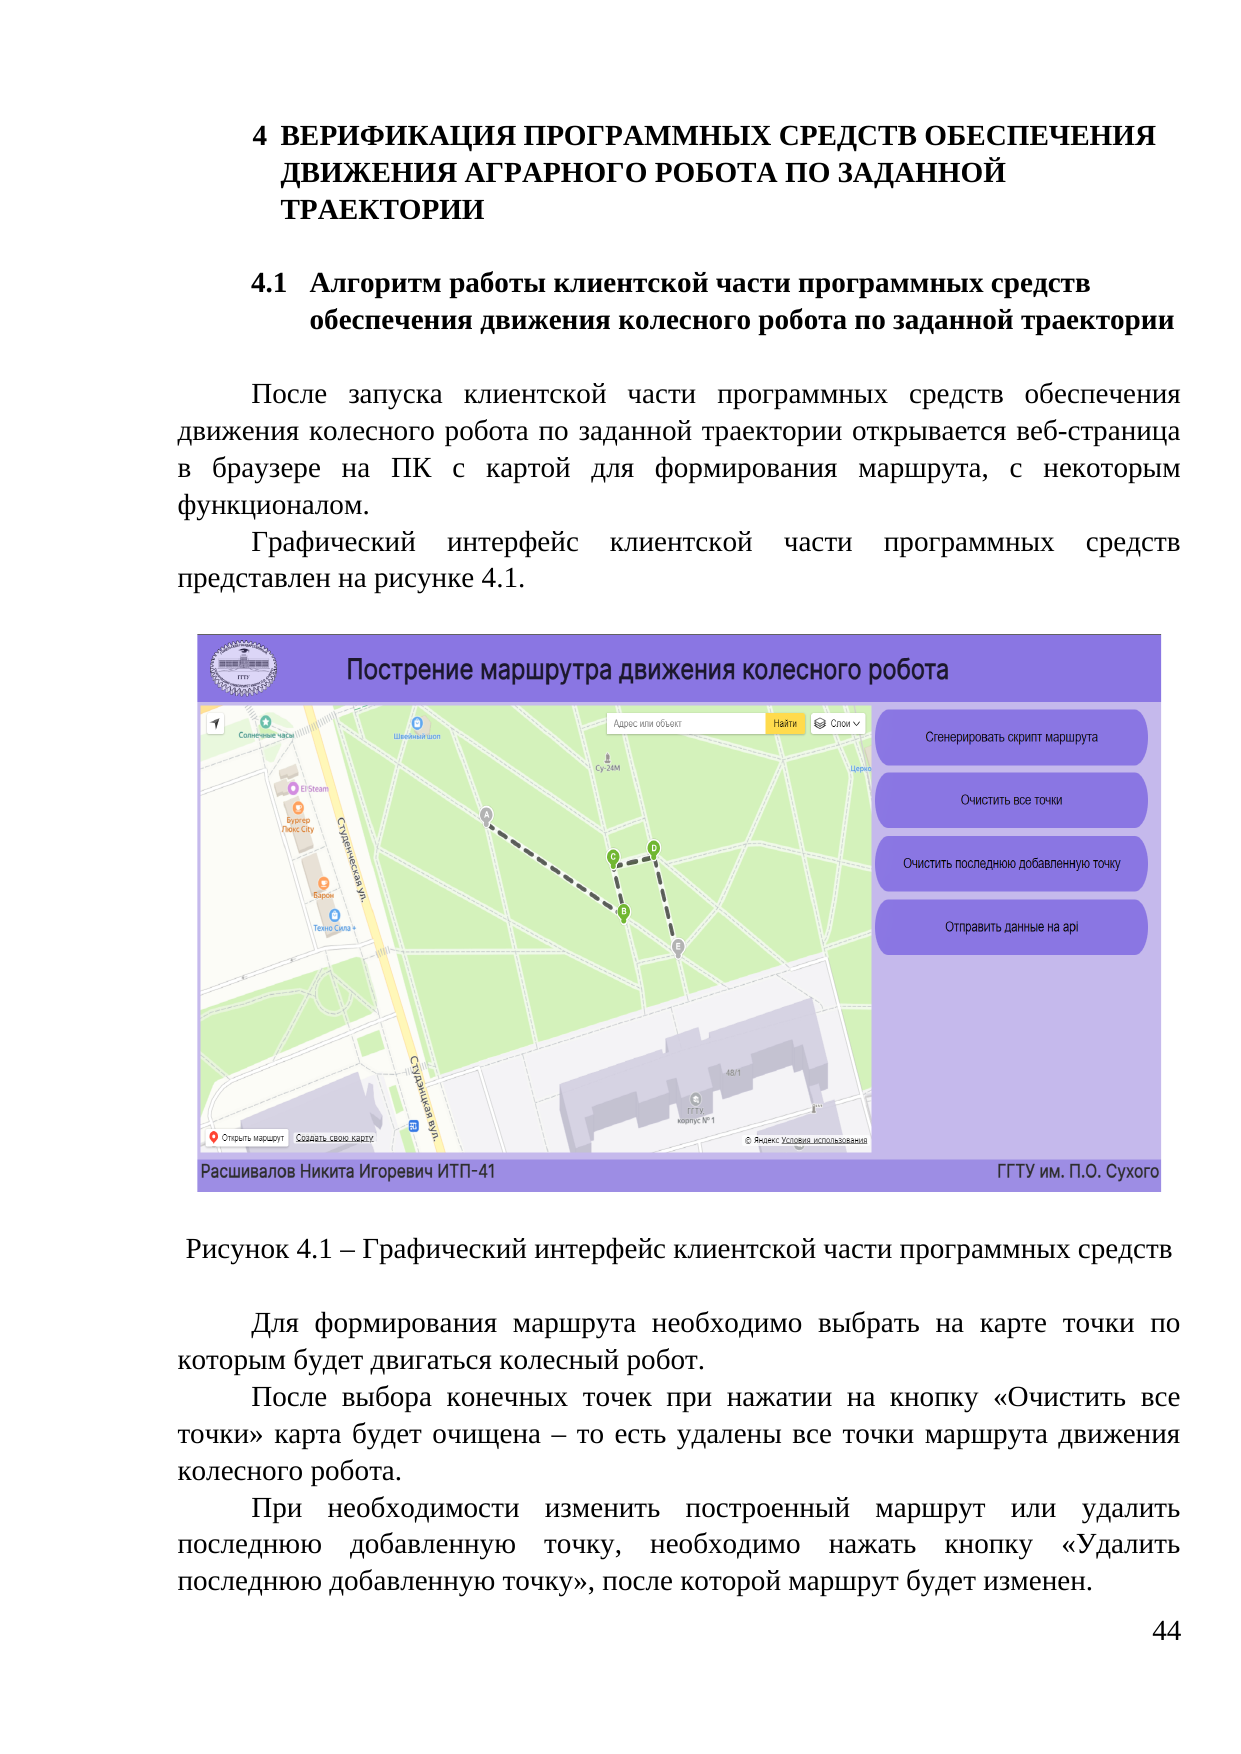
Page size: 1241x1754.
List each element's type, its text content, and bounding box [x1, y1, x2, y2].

text После выбора конечных точек при нажатии на кнопку «Очистить все точки» карта будет очищена – то есть удалены все точки маршрута движения колесного робота. [177, 1379, 1181, 1486]
picture [197, 634, 1162, 1192]
text Рисунок 4.1 – Графический интерфейс клиентской части программных средств [177, 1232, 1181, 1265]
text Для формирования маршрута необходимо выбрать на карте точки по которым будет двигаться колесный робот. [177, 1305, 1181, 1376]
text При необходимости изменить построенный маршрут или удалить последнюю добавленную точку, необходимо нажать кнопку «Удалить последнюю добавленную точку», после которой маршрут будет изменен. [177, 1490, 1181, 1597]
text Графический интерфейс клиентской части программных средств представлен на рисунке 4.1. [177, 524, 1181, 594]
text 4.1 Алгоритм работы клиентской части программных средств обеспечения движения колесного робота по заданной траектории [251, 266, 1181, 336]
text После запуска клиентской части программных средств обеспечения движения колесного робота по заданной траектории открывается веб-страница в браузере на ПК с картой для формирования маршрута, с некоторым функционалом. [177, 376, 1181, 520]
text 4 ВЕРИФИКАЦИЯ ПРОГРАММНЫХ СРЕДСТВ ОБЕСПЕЧЕНИЯ ДВИЖЕНИЯ АГРАРНОГО РОБОТА ПО ЗАДАННОЙ ТРАЕКТОРИИ [252, 118, 1181, 225]
